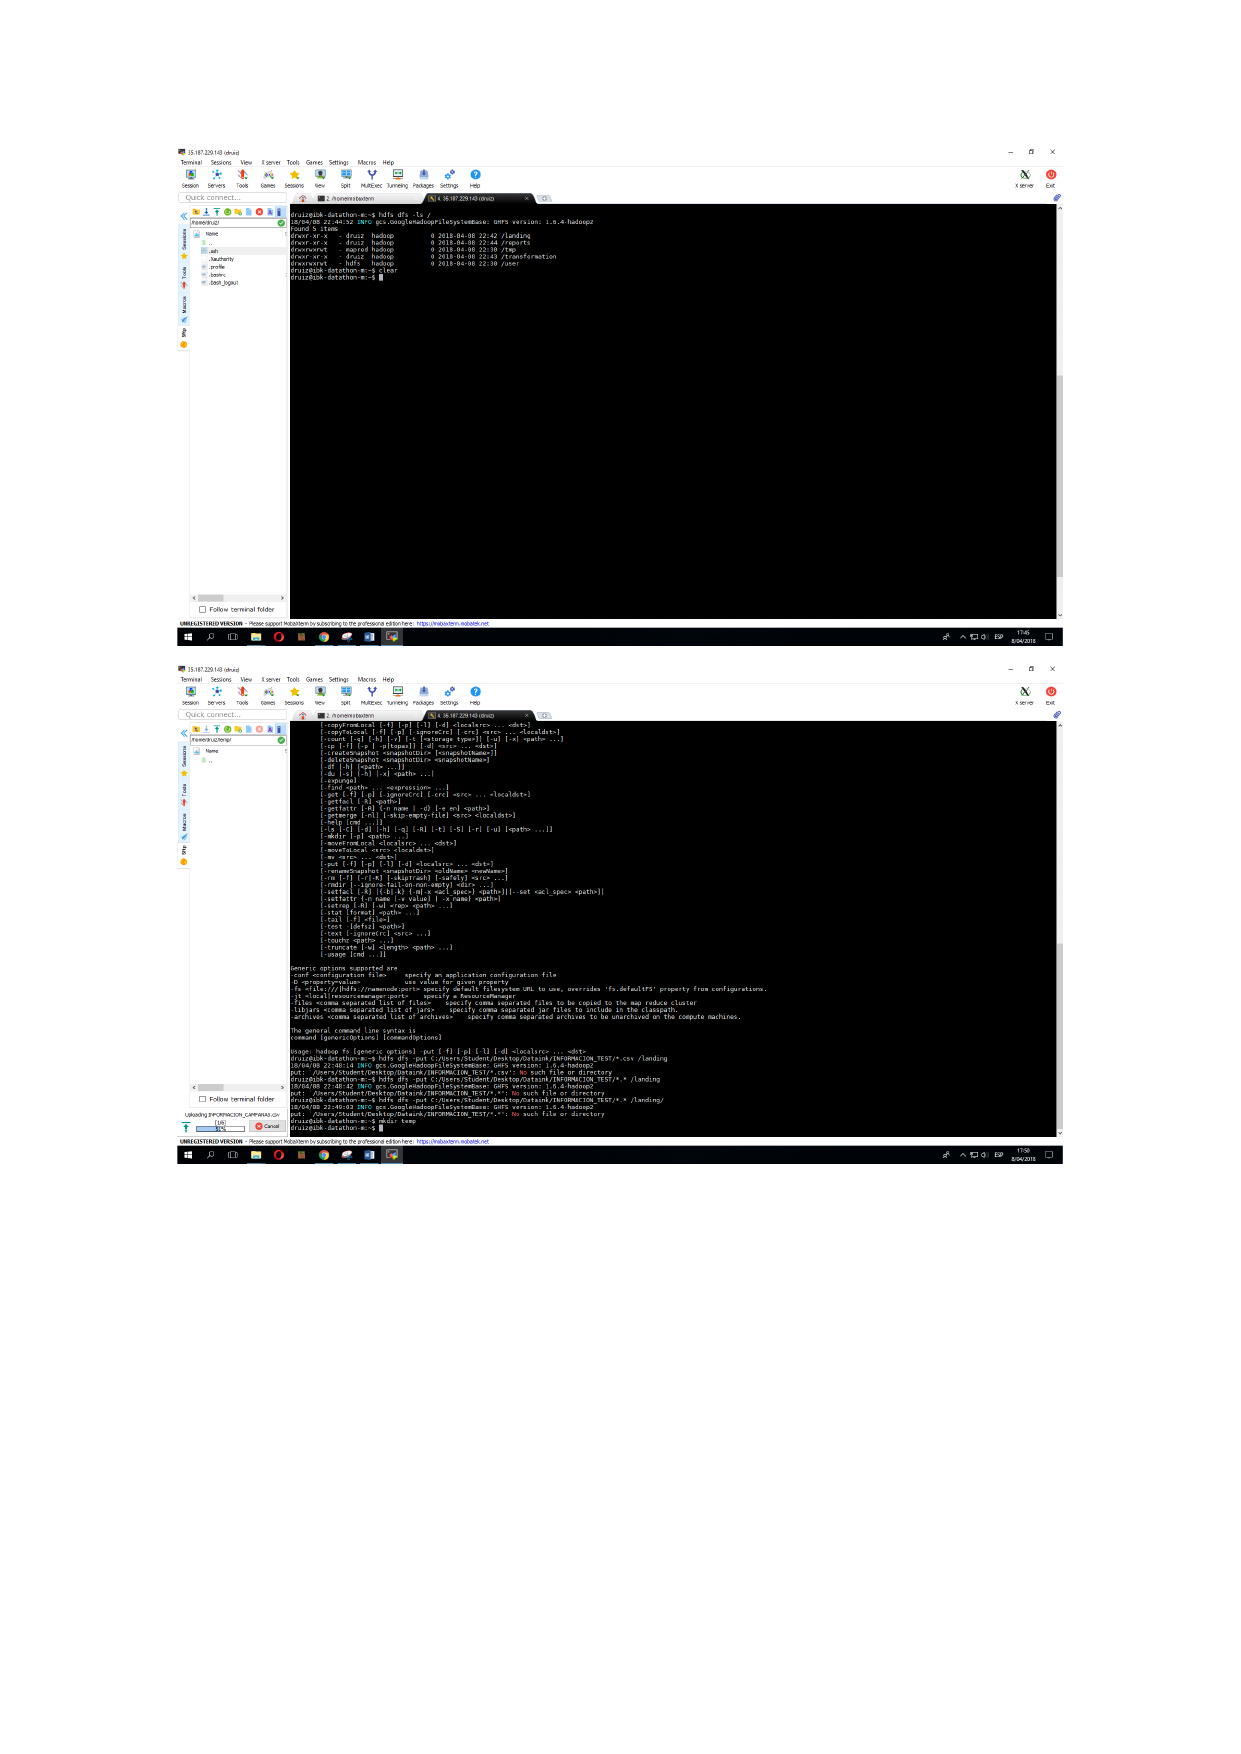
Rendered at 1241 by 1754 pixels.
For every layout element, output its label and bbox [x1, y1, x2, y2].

picture [177, 147, 1063, 646]
picture [177, 664, 1063, 1164]
